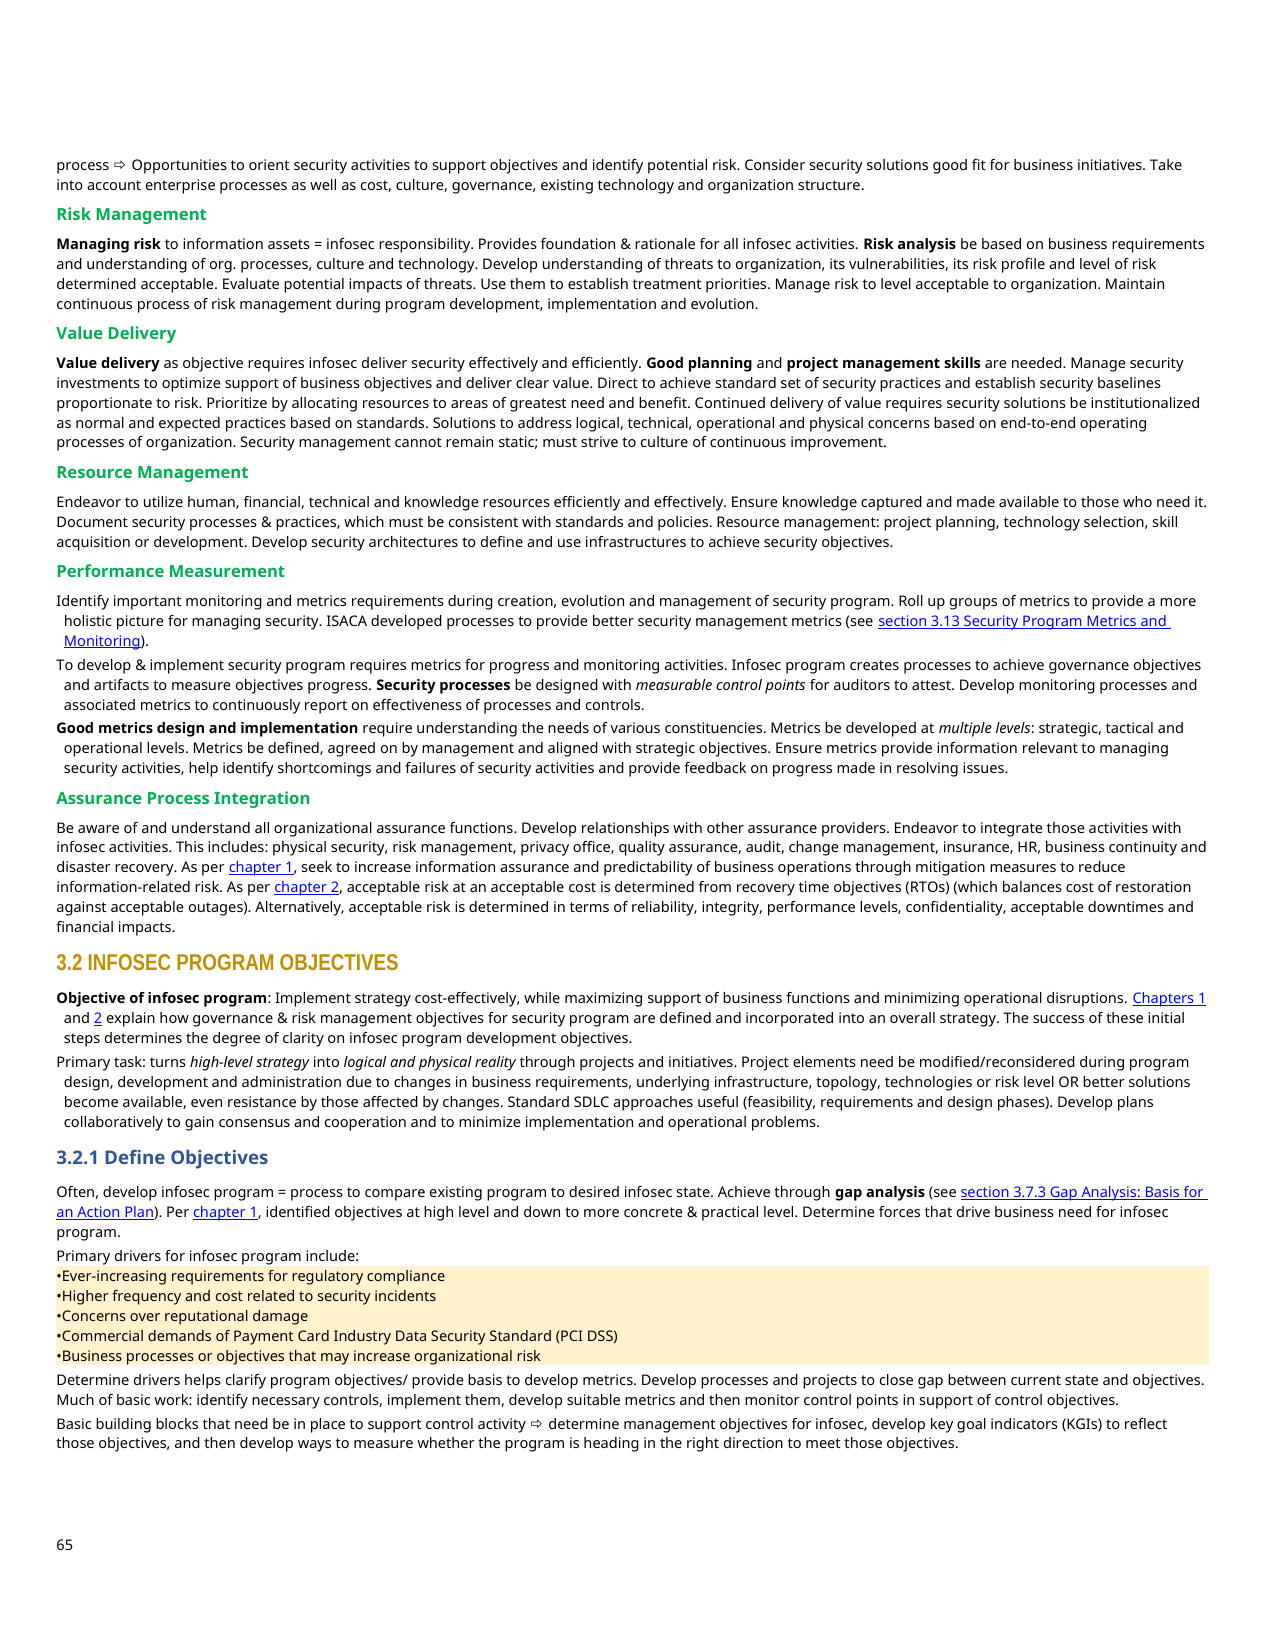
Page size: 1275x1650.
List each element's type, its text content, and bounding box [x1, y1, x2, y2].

subtitle 3.2.1 Define Objectives [56, 1144, 1209, 1169]
text •Concerns over reputational damage [56, 1306, 1209, 1326]
text Identify important monitoring and metrics requirements during creation, evolution and management of security program. Roll up groups of metrics to provide a more holistic picture for managing security. ISACA developed processes to provide better security management metrics (see section 3.13 Security Program Metrics and Monitoring). [56, 591, 1209, 650]
text Managing risk to information assets = infosec responsibility. Provides foundation & rationale for all infosec activities. Risk analysis be based on business requirements and understanding of org. processes, culture and technology. Develop understanding of threats to organization, its vulnerabilities, its risk profile and level of risk determined acceptable. Evaluate potential impacts of threats. Use them to establish treatment priorities. Manage risk to level acceptable to organization. Maintain continuous process of risk management during program development, implementation and evolution. [56, 234, 1209, 313]
subtitle 3.2 INFOSEC PROGRAM OBJECTIVES [56, 949, 1209, 976]
text Be aware of and understand all organizational assurance functions. Develop relationships with other assurance providers. Endeavor to integrate those activities with infosec activities. This includes: physical security, risk management, privacy office, quality assurance, audit, change management, insurance, HR, business continuity and disaster recovery. As per chapter 1, seek to increase information assurance and predictability of business operations through mitigation measures to reduce information-related risk. As per chapter 2, acceptable risk at an acceptable cost is determined from recovery time objectives (RTOs) (which balances cost of restoration against acceptable outages). Alternatively, acceptable risk is determined in terms of reliability, integrity, performance levels, confidentiality, acceptable downtimes and financial impacts. [56, 817, 1209, 937]
text Basic building blocks that need be in place to support control activity determine management objectives for infosec, develop key goal indicators (KGIs) to reflect those objectives, and then develop ways to measure whether the program is heading in the right direction to meet those objectives. [56, 1413, 1209, 1453]
text •Business processes or objectives that may increase organizational risk [56, 1345, 1209, 1365]
text •Ever-increasing requirements for regulatory compliance [56, 1266, 1209, 1286]
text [56, 154, 1209, 194]
text Determine drivers helps clarify program objectives/ provide basis to develop metrics. Develop processes and projects to close gap between current state and objectives. Much of basic work: identify necessary controls, implement them, develop suitable metrics and then monitor control points in support of control objectives. [56, 1369, 1209, 1409]
text Endeavor to utilize human, financial, technical and knowledge resources efficiently and effectively. Ensure knowledge captured and made available to those who need it. Document security processes & practices, which must be consistent with standards and policies. Resource management: project planning, technology selection, skill acquisition or development. Develop security architectures to define and use infrastructures to achieve security objectives. [56, 492, 1209, 551]
text Good metrics design and implementation require understanding the needs of various constituencies. Metrics be developed at multiple levels: strategic, tactical and operational levels. Metrics be defined, agreed on by management and aligned with strategic objectives. Ensure metrics provide information relevant to managing security activities, help identify shortcomings and failures of security activities and provide feedback on progress made in resolving issues. [56, 718, 1209, 778]
subtitle Risk Management [56, 203, 1209, 225]
text •Higher frequency and cost related to security incidents [56, 1286, 1209, 1306]
subtitle Assurance Process Integration [56, 786, 1209, 809]
text Primary task: turns high-level strategy into logical and physical reality through projects and initiatives. Project elements need be modified/reconsidered during program design, development and administration due to changes in business requirements, underlying infrastructure, topology, technologies or risk level OR better solutions become available, even resistance by those affected by changes. Standard SDLC approaches useful (feasibility, requirements and design phases). Develop plans collaboratively to gain consensus and cooperation and to minimize implementation and operational problems. [56, 1052, 1209, 1132]
subtitle Resource Management [56, 461, 1209, 483]
text Value delivery as objective requires infosec deliver security effectively and efficiently. Good planning and project management skills are needed. Manage security investments to optimize support of business objectives and deliver clear value. Direct to achieve standard set of security practices and establish security baselines proportionate to risk. Prioritize by allocating resources to areas of greatest need and benefit. Continued delivery of value requires security solutions be institutionalized as normal and expected practices based on standards. Solutions to address logical, technical, operational and physical concerns based on end-to-end operating processes of organization. Security management cannot remain static; must strive to culture of continuous improvement. [56, 353, 1209, 452]
subtitle Value Delivery [56, 322, 1209, 344]
text •Commercial demands of Payment Card Industry Data Security Standard (PCI DSS) [56, 1326, 1209, 1345]
subtitle Performance Measurement [56, 559, 1209, 582]
text Objective of infosec program: Implement strategy cost-effectively, while maximizing support of business functions and minimizing operational disruptions. Chapters 1 and 2 explain how governance & risk management objectives for security program are defined and incorporated into an overall strategy. The success of these initial steps determines the degree of clarity on infosec program development objectives. [56, 988, 1209, 1048]
text Primary drivers for infosec program include: [56, 1246, 1209, 1266]
text Often, develop infosec program = process to compare existing program to desired infosec state. Achieve through gap analysis (see section 3.7.3 Gap Analysis: Basis for an Action Plan). Per chapter 1, identified objectives at high level and down to more concrete & practical level. Determine forces that drive business need for infosec program. [56, 1182, 1209, 1242]
text To develop & implement security program requires metrics for progress and monitoring activities. Infosec program creates processes to achieve governance objectives and artifacts to measure objectives progress. Security processes be designed with measurable control points for auditors to attest. Develop monitoring processes and associated metrics to continuously report on effectiveness of processes and controls. [56, 654, 1209, 714]
